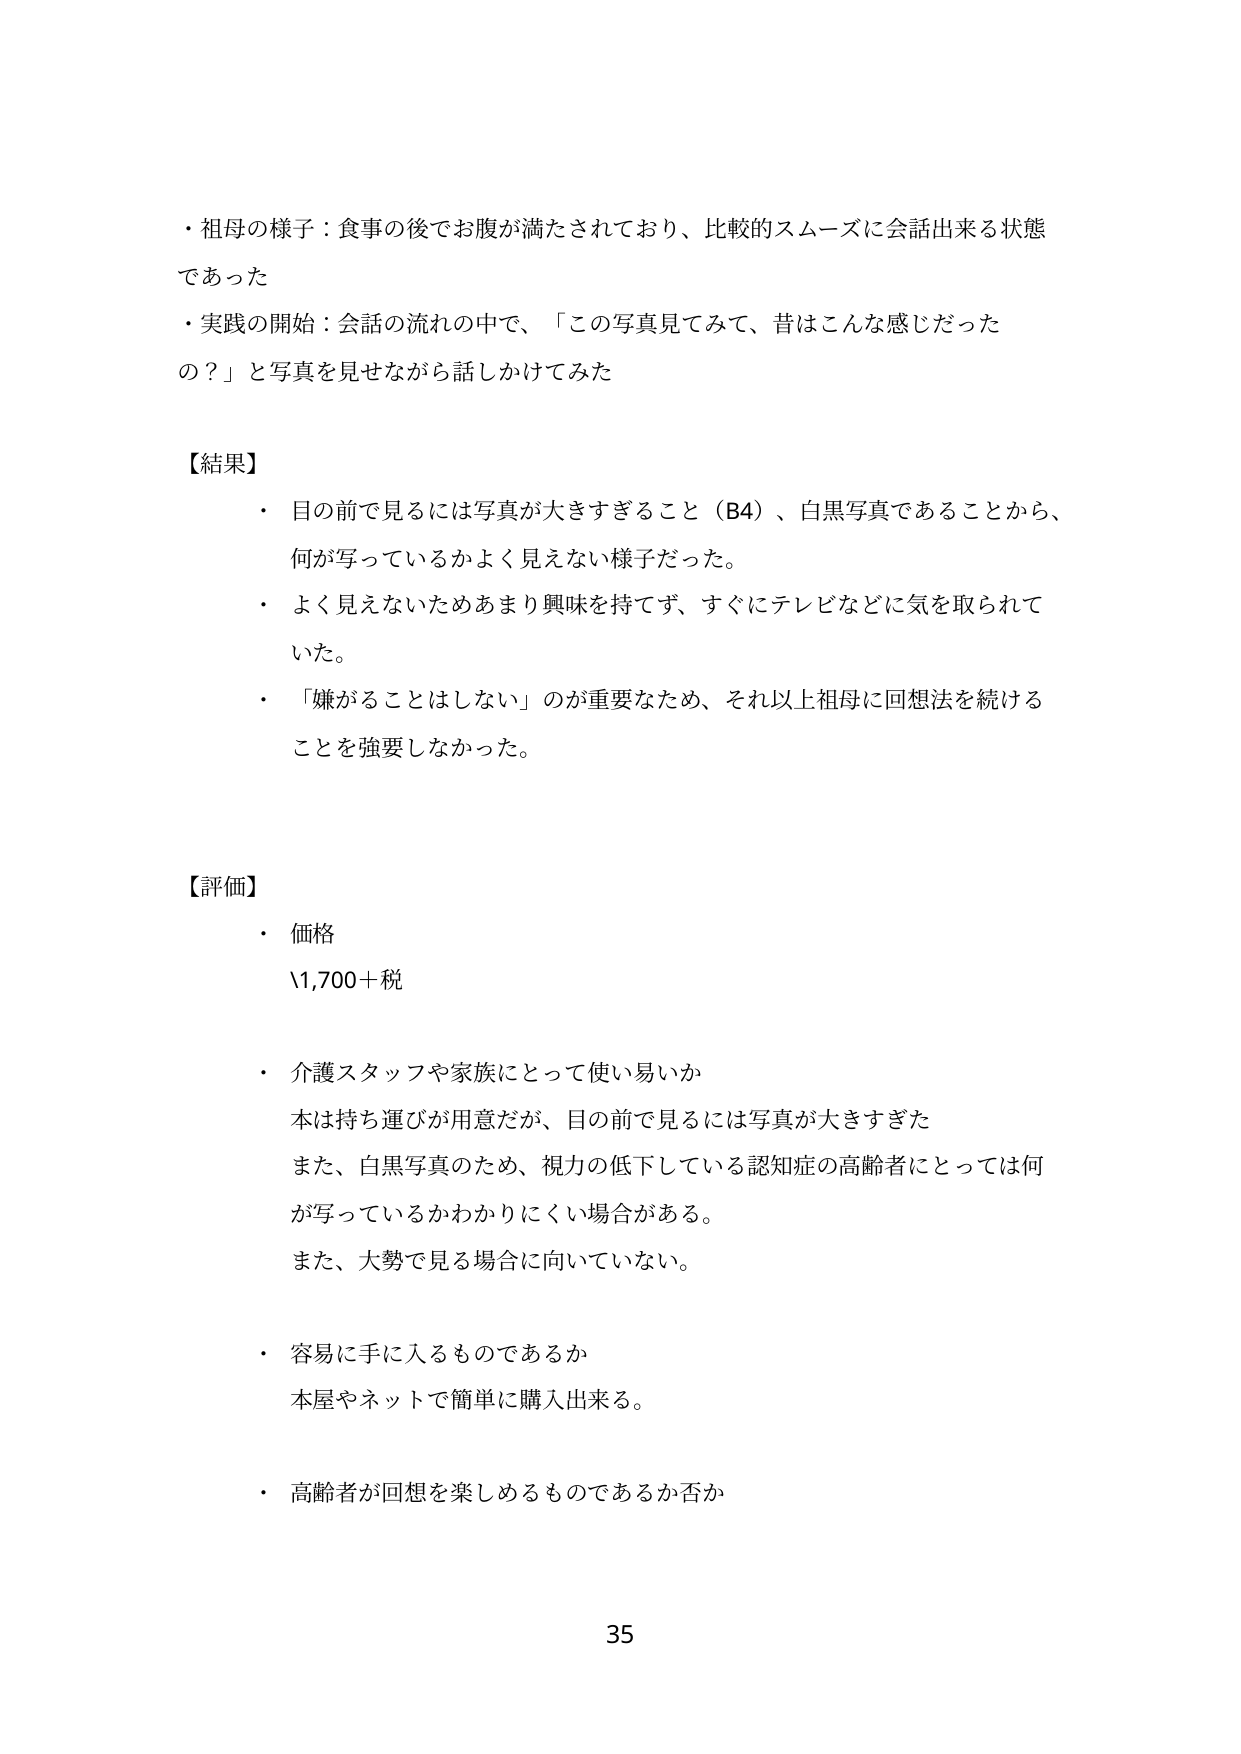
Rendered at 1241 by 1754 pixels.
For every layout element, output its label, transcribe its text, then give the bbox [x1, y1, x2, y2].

list 本は持ち運びが用意だが、目の前で見るには写真が大きすぎた [290, 1097, 1063, 1139]
list 容易に手に入るものであるか [252, 1331, 1063, 1373]
list 介護スタッフや家族にとって使い易いか [252, 1051, 1063, 1092]
list 高齢者が回想を楽しめるものであるか否か [252, 1471, 1063, 1512]
list 価格 [252, 911, 1063, 953]
text ・祖母の様子：食事の後でお腹が満たされており、比較的スムーズに会話出来る状態であった [177, 207, 1063, 296]
text ・実践の開始：会話の流れの中で、「この写真見てみて、昔はこんな感じだったの？」と写真を見せながら話しかけてみた [177, 301, 1063, 391]
list また、大勢で見る場合に向いていない。 [290, 1238, 1063, 1280]
list 本屋やネットで簡単に購入出来る。 [290, 1378, 1063, 1419]
list \1,700＋税 [290, 958, 1063, 999]
text 【評価】 [177, 865, 1063, 906]
text 【結果】 [177, 442, 1063, 484]
list 「嫌がることはしない」のが重要なため、それ以上祖母に回想法を続けることを強要しなかった。 [252, 678, 1063, 767]
list よく見えないためあまり興味を持てず、すぐにテレビなどに気を取られていた。 [252, 583, 1063, 673]
list 目の前で見るには写真が大きすぎること（B4）、白黒写真であることから、何が写っているかよく見えない様子だった。 [252, 489, 1063, 578]
list また、白黒写真のため、視力の低下している認知症の高齢者にとっては何が写っているかわかりにくい場合がある。 [290, 1144, 1063, 1233]
